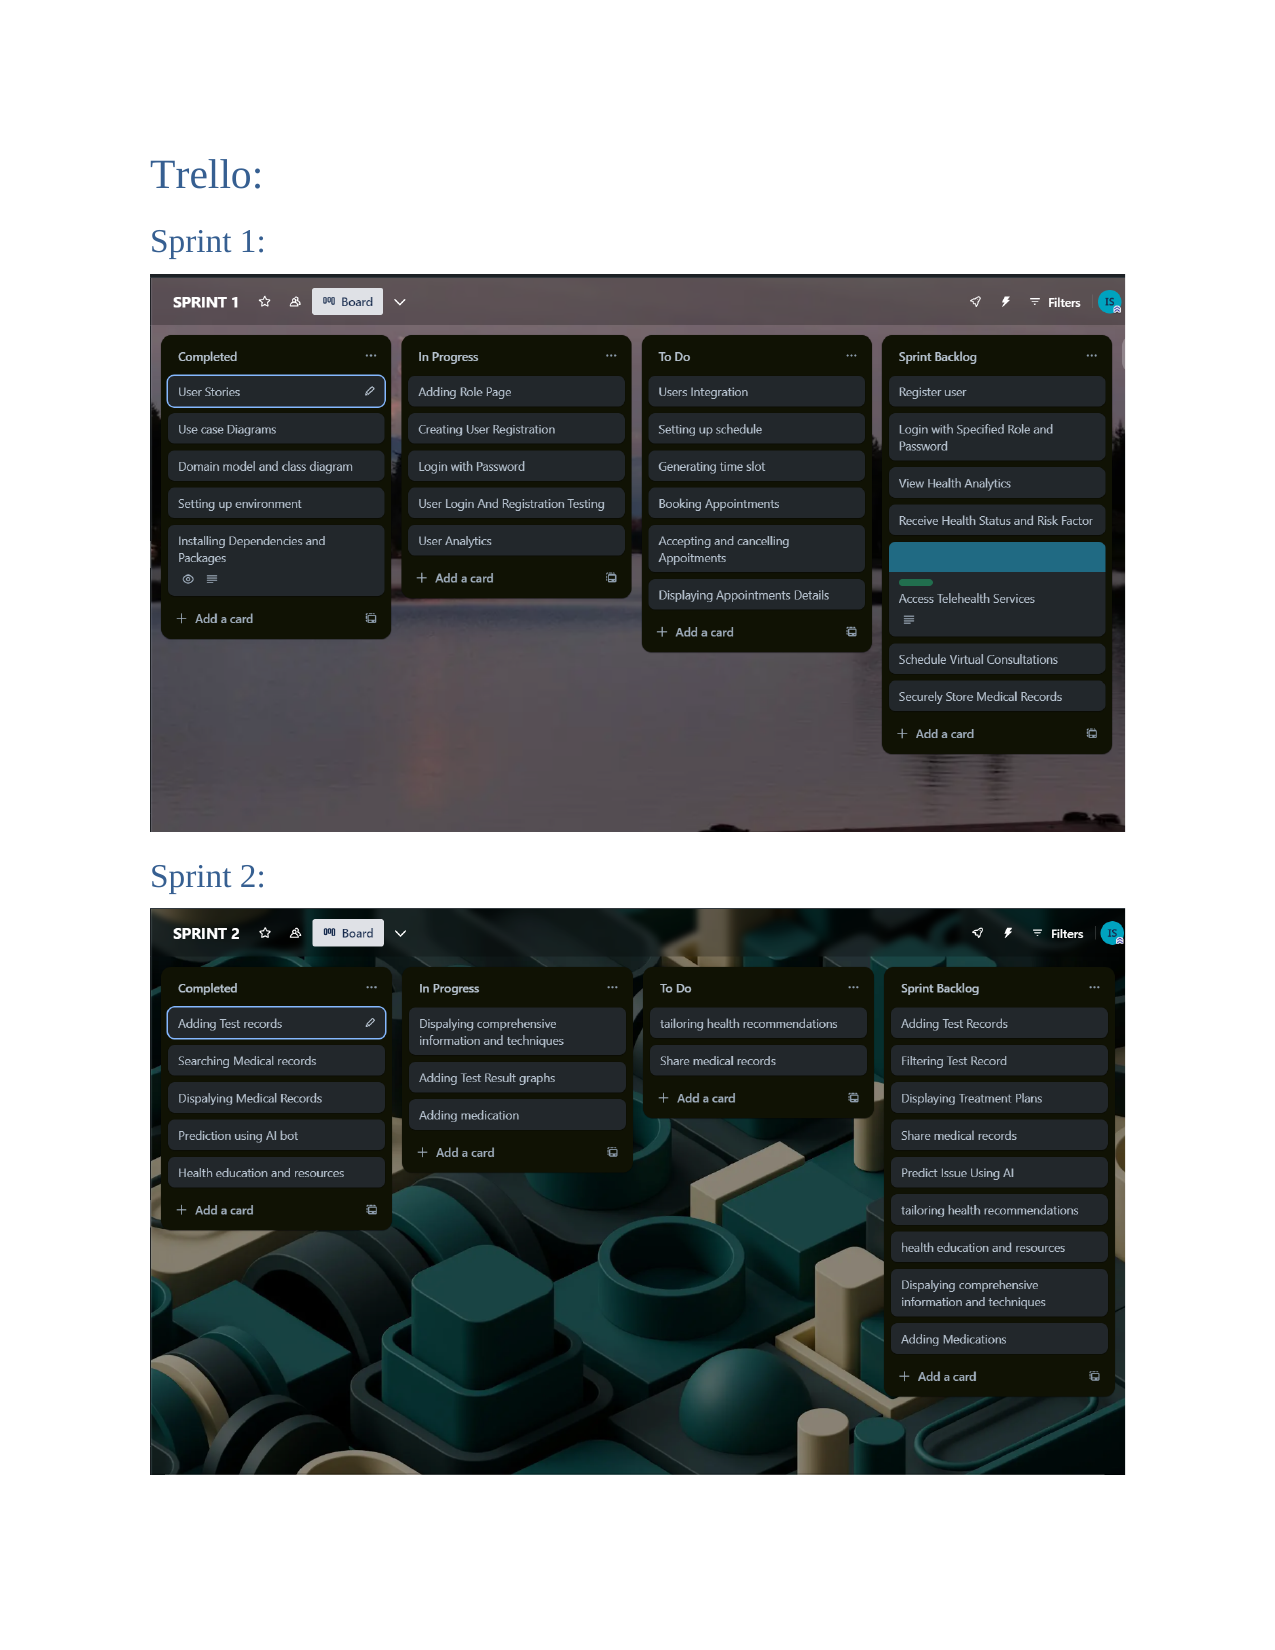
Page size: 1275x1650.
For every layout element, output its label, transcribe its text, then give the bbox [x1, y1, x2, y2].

picture [150, 274, 1125, 832]
picture [150, 908, 1125, 1475]
subtitle Sprint 1: [150, 222, 1125, 260]
subtitle Trello: [150, 150, 1125, 198]
subtitle Sprint 2: [150, 856, 1125, 894]
